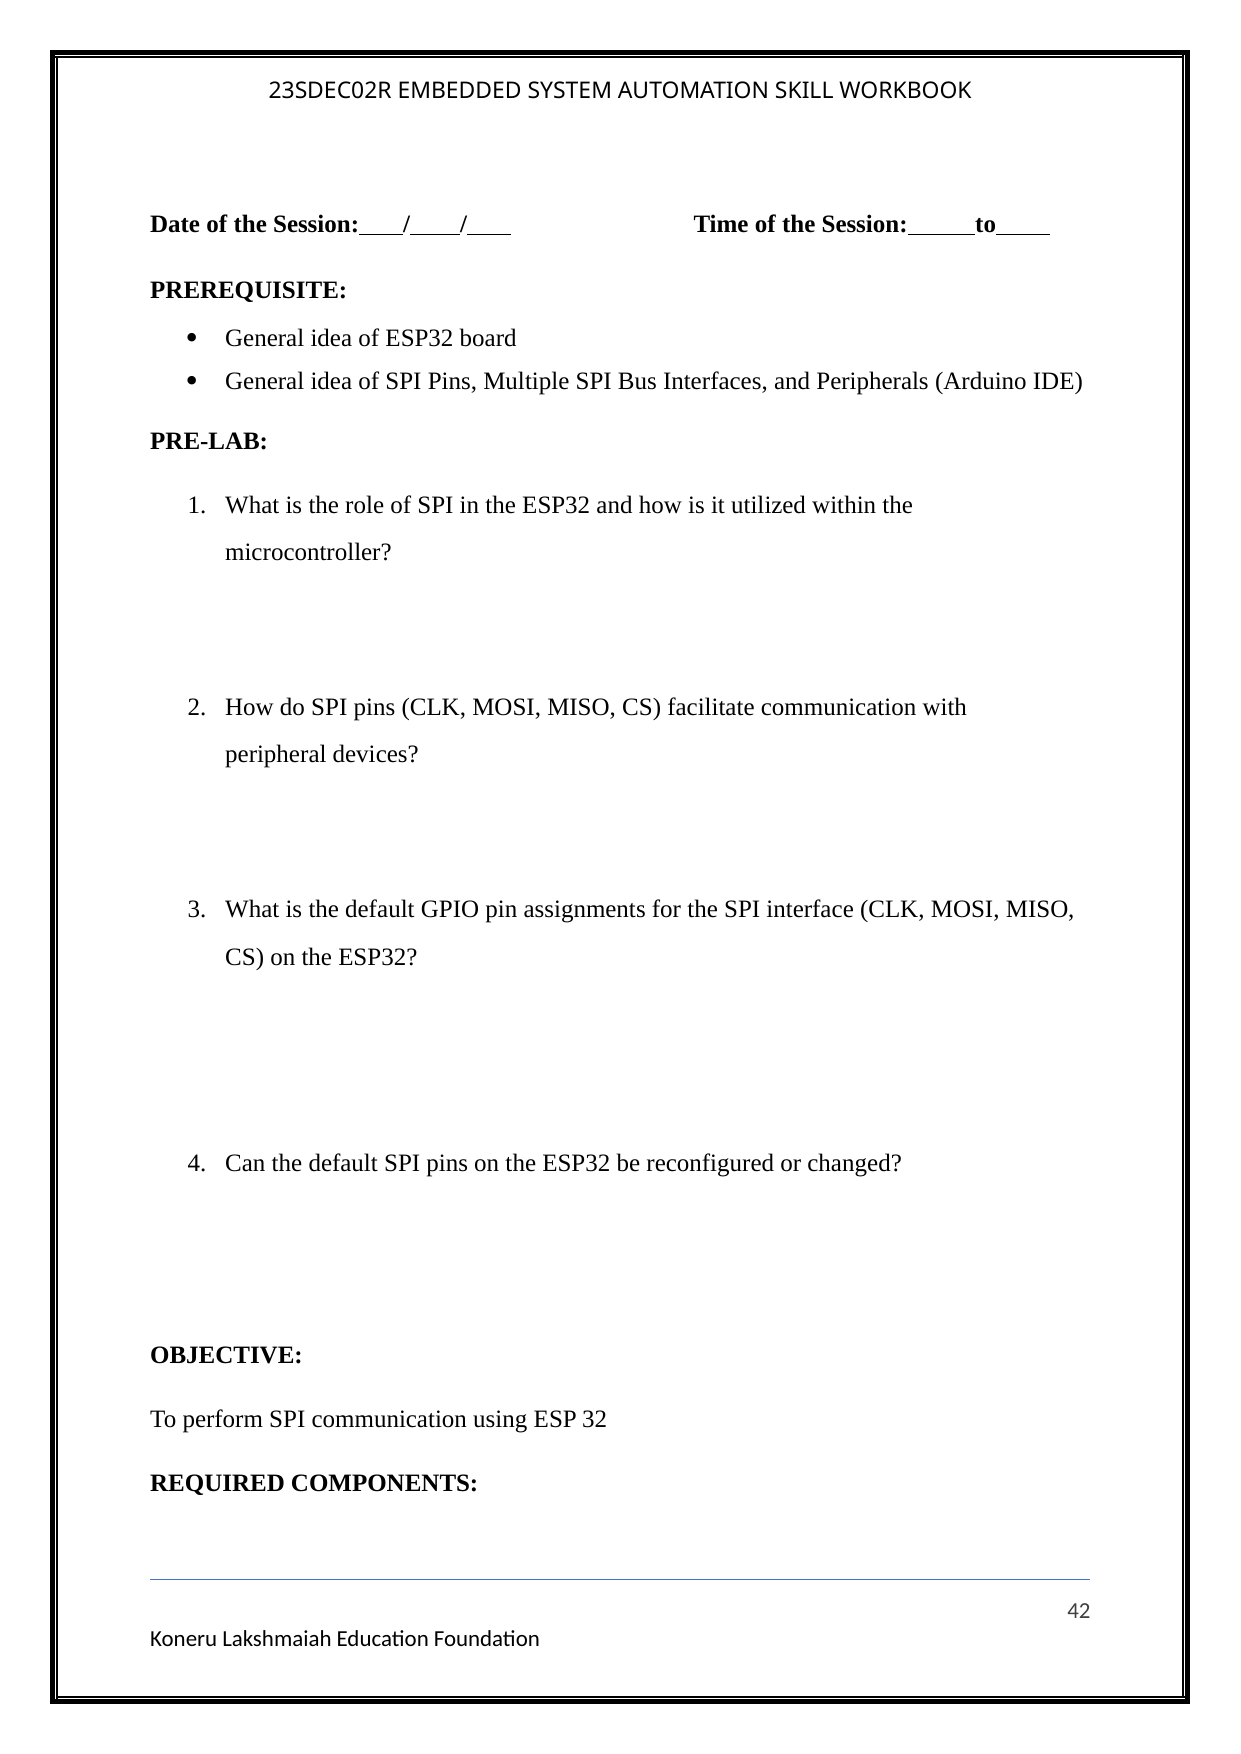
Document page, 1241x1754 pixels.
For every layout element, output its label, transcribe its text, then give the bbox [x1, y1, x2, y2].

list General idea of SPI Pins, Multiple SPI Bus Interfaces, and Peripherals (Arduino IDE) [187, 366, 1090, 395]
list What is the default GPIO pin assignments for the SPI interface (CLK, MOSI, MISO, CS) on the ESP32? [187, 894, 1080, 970]
list What is the role of SPI in the ESP32 and how is it utilized within the microcontroller? [187, 490, 1066, 566]
text PREREQUISITE: [150, 275, 1090, 304]
text To perform SPI communication using ESP 32 [150, 1404, 1080, 1433]
list How do SPI pins (CLK, MOSI, MISO, CS) facilitate communication with peripheral devices? [187, 692, 1066, 768]
text Date of the Session: / / Time of the Session: to [150, 209, 1086, 238]
text REQUIRED COMPONENTS: [150, 1468, 587, 1497]
text OBJECTIVE: [150, 1340, 587, 1369]
list Can the default SPI pins on the ESP32 be reconfigured or changed? [187, 1148, 1066, 1177]
list General idea of ESP32 board [187, 323, 1090, 352]
text PRE-LAB: [150, 426, 587, 455]
